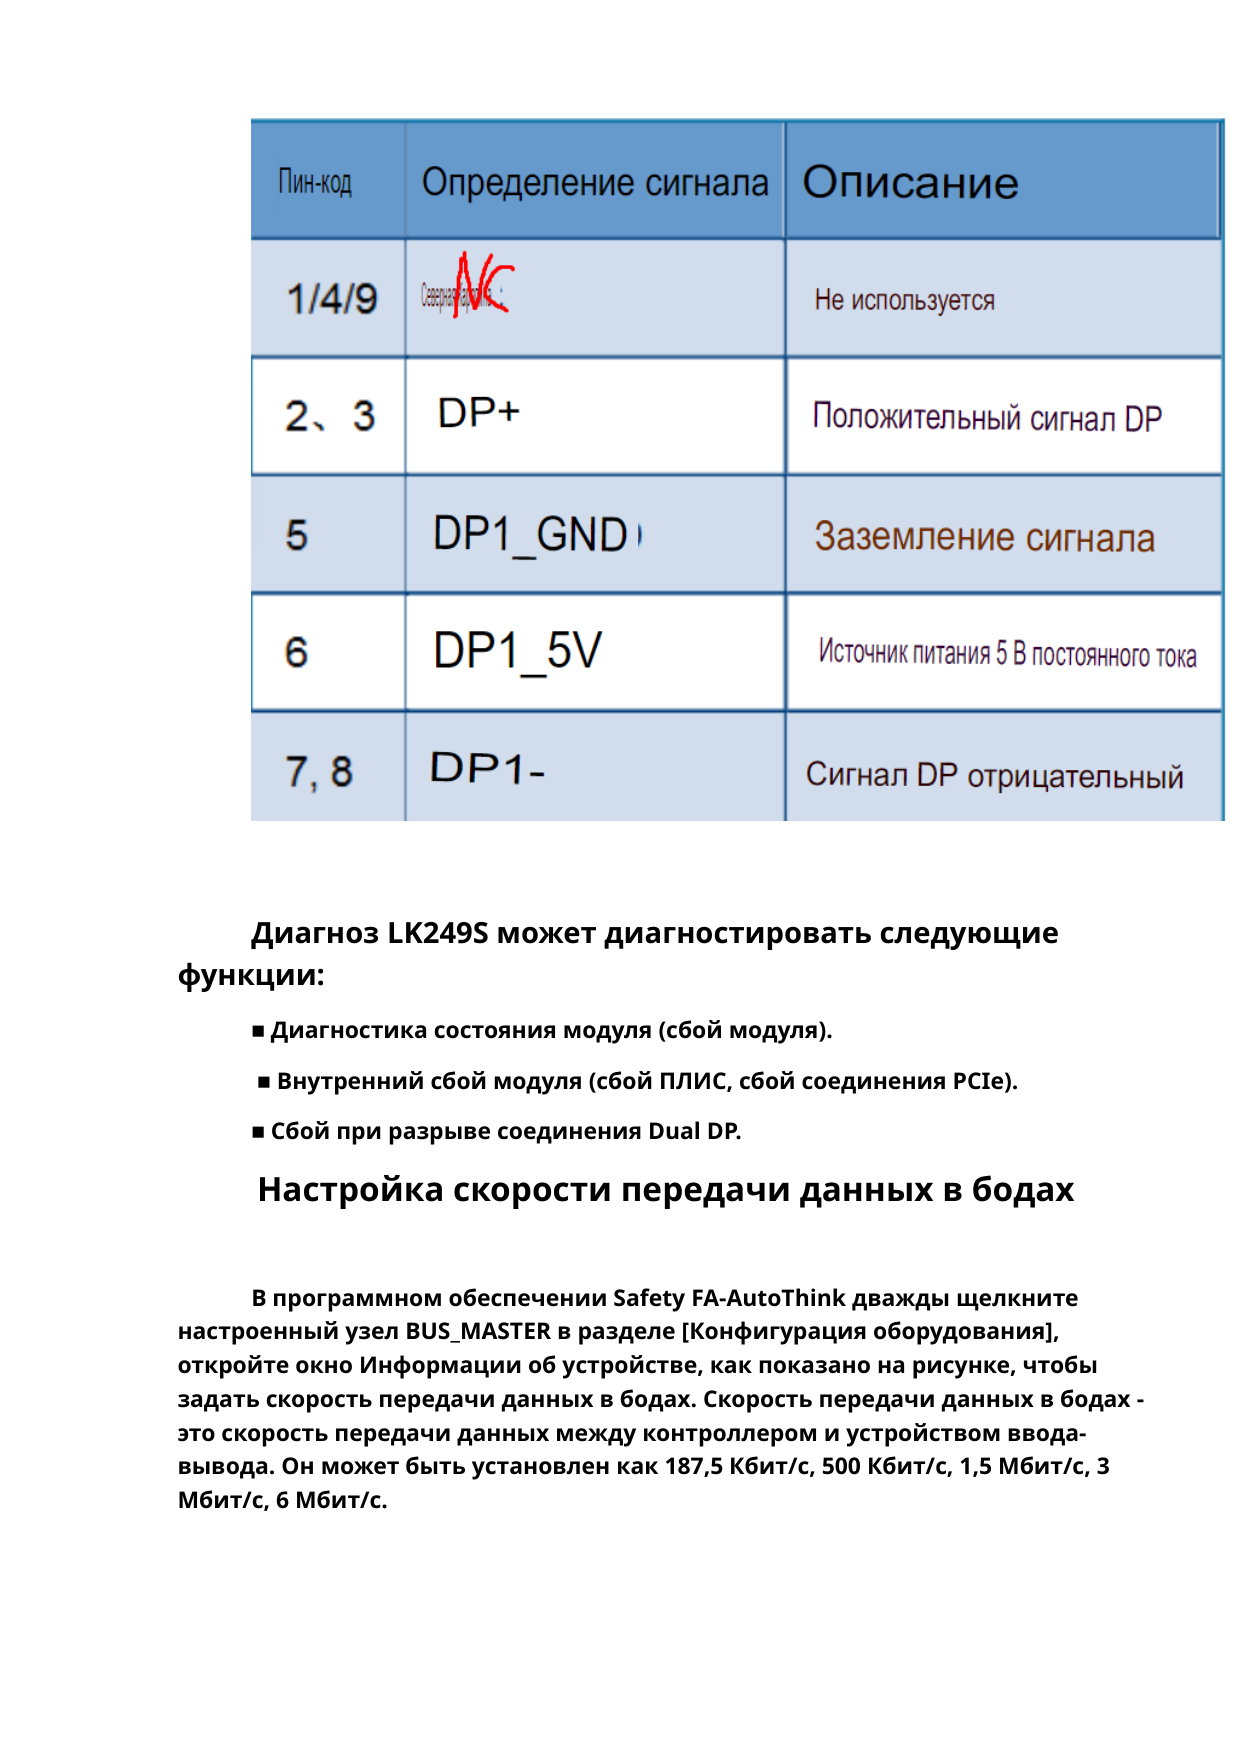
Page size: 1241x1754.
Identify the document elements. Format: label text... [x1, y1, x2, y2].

text Настройка скорости передачи данных в бодах [177, 1165, 1152, 1211]
text ■ Внутренний сбой модуля (сбой ПЛИС, сбой соединения PCIe). [177, 1064, 1152, 1096]
text ■ Сбой при разрыве соединения Dual DP. [177, 1115, 1152, 1146]
text Диагноз LK249S может диагностировать следующие функции: [177, 912, 1152, 994]
text ■ Диагностика состояния модуля (сбой модуля). [177, 1014, 1152, 1045]
picture [251, 118, 1226, 821]
text В программном обеспечении Safety FA-AutoThink дважды щелкните настроенный узел BUS_MASTER в разделе [Конфигурация оборудования], откройте окно Информации об устройстве, как показано на рисунке, чтобы задать скорость передачи данных в бодах. Скорость передачи данных в бодах - это скорость передачи данных между контроллером и устройством ввода-вывода. Он может быть установлен как 187,5 Кбит/с, 500 Кбит/с, 1,5 Мбит/с, 3 Мбит/с, 6 Мбит/с. [177, 1281, 1152, 1515]
